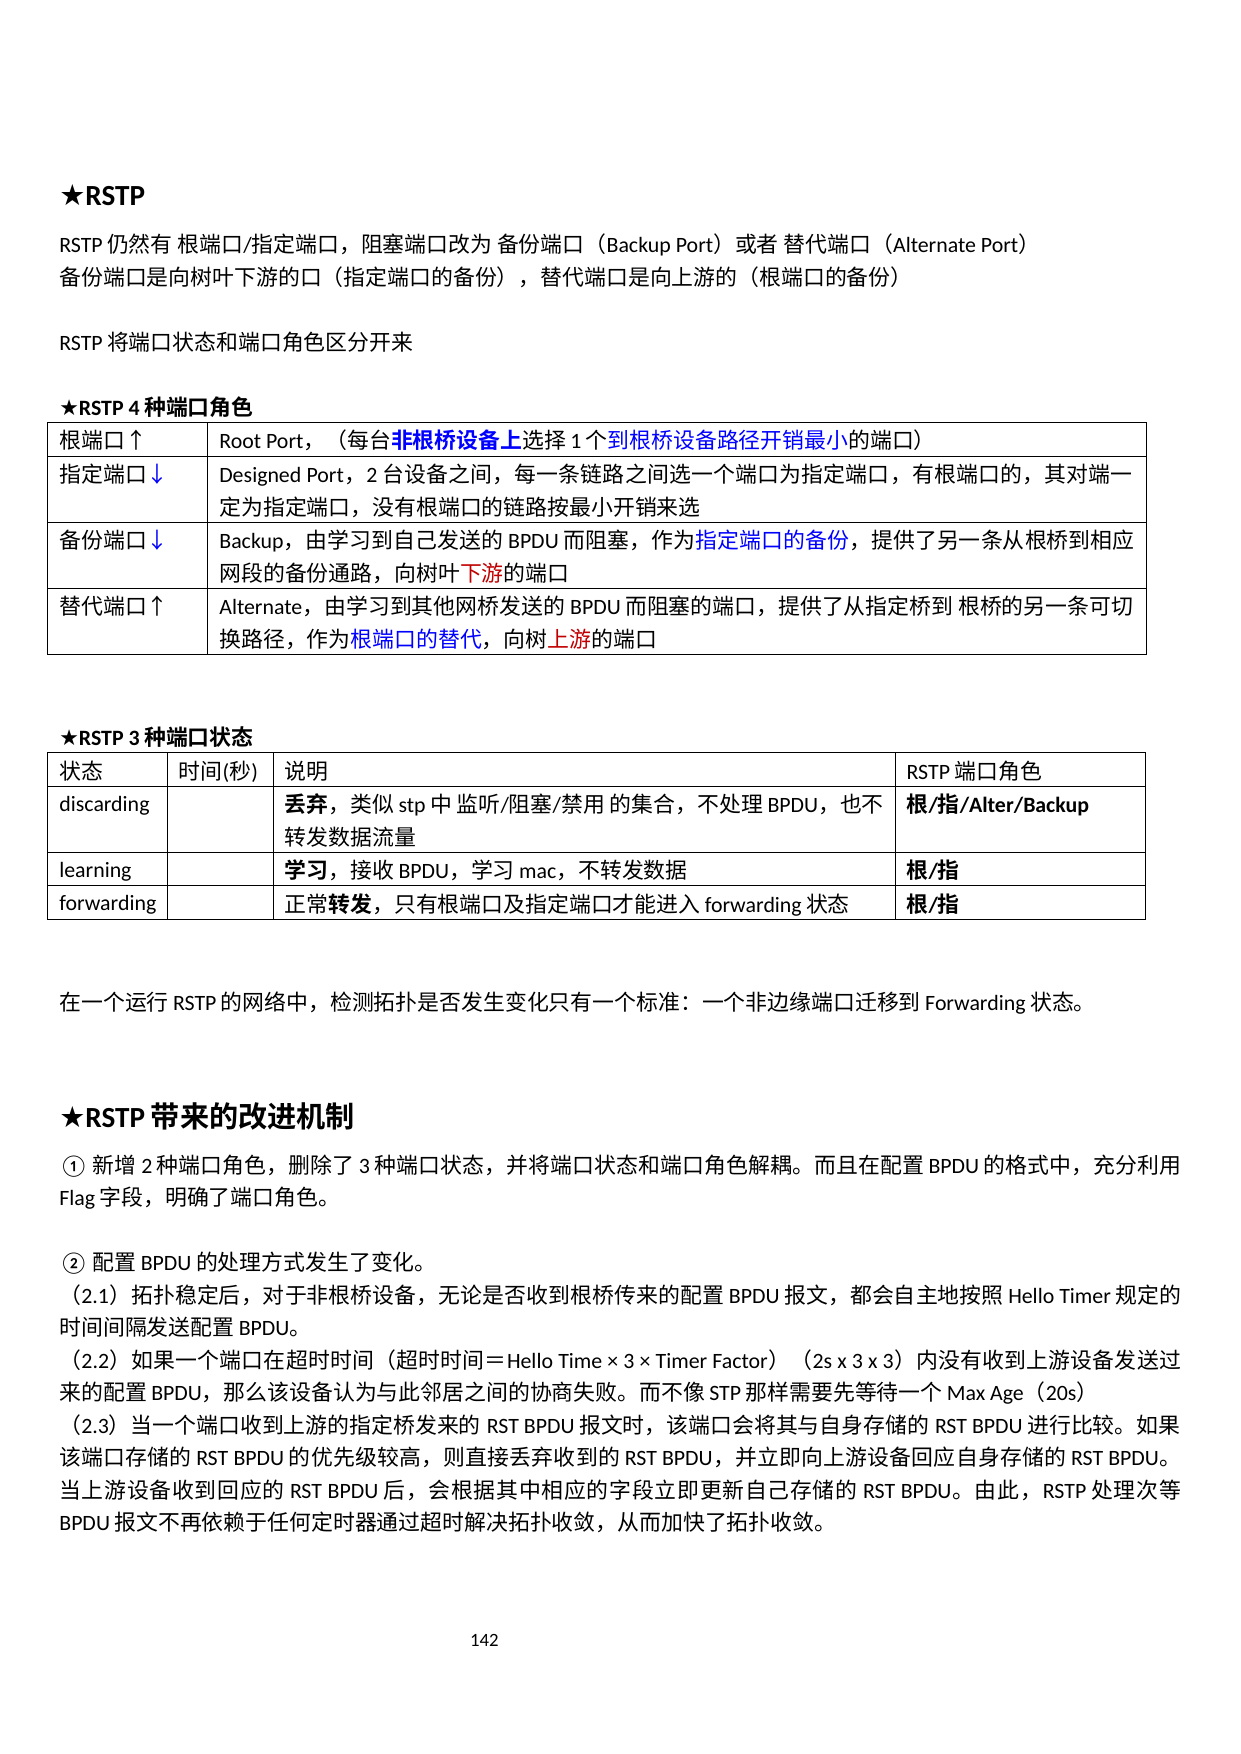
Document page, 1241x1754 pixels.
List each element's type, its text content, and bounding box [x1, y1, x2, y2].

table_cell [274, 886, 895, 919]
text RSTP仍然有 根端口/指定端口，阻塞端口改为 备份端口（Backup Port）或者 替代端口（Alternate Port） [59, 227, 1181, 259]
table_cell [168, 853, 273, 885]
text （2.1）拓扑稳定后，对于非根桥设备，无论是否收到根桥传来的配置BPDU报文，都会自主地按照Hello Timer规定的时间间隔发送配置BPDU。 [59, 1277, 1181, 1342]
text （2.2）如果一个端口在超时时间（超时时间＝Hello Time × 3 × Timer Factor）（2s x 3 x 3）内没有收到上游设备发送过来的配置BPDU，那么该设备认为与此邻居之间的协商失败。而不像STP那样需要先等待一个Max Age（20s） [59, 1342, 1181, 1407]
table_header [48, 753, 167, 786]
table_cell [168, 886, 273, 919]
text 在一个运行RSTP的网络中，检测拓扑是否发生变化只有一个标准：一个非边缘端口迁移到Forwarding状态。 [59, 985, 1181, 1017]
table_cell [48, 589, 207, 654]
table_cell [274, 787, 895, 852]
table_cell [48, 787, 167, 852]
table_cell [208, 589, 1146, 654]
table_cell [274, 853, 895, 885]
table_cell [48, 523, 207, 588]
text ②配置BPDU的处理方式发生了变化。 [59, 1245, 1181, 1277]
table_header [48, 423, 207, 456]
text ★RSTP带来的改进机制 [59, 1082, 1181, 1147]
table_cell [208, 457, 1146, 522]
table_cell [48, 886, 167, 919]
text （2.3）当一个端口收到上游的指定桥发来的RST BPDU报文时，该端口会将其与自身存储的RST BPDU进行比较。如果该端口存储的RST BPDU的优先级较高，则直接丢弃收到的RST BPDU，并立即向上游设备回应自身存储的RST BPDU。当上游设备收到回应的RST BPDU后，会根据其中相应的字段立即更新自己存储的RST BPDU。由此，RSTP处理次等BPDU报文不再依赖于任何定时器通过超时解决拓扑收敛，从而加快了拓扑收敛。 [59, 1407, 1181, 1537]
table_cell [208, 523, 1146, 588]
text ★RSTP 3种端口状态 [59, 720, 1181, 752]
text RSTP将端口状态和端口角色区分开来 [59, 324, 1181, 357]
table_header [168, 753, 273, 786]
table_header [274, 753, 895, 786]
text ★RSTP 4种端口角色 [59, 389, 1181, 422]
text ①新增2种端口角色，删除了3种端口状态，并将端口状态和端口角色解耦。而且在配置BPDU的格式中，充分利用Flag字段，明确了端口角色。 [59, 1147, 1181, 1212]
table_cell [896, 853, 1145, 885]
text 备份端口是向树叶下游的口（指定端口的备份），替代端口是向上游的（根端口的备份） [59, 259, 1181, 292]
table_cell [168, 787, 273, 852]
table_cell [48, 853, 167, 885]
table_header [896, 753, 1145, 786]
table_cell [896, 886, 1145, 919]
text ★RSTP [59, 162, 1181, 227]
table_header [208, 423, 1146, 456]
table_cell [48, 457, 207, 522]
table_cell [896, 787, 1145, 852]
